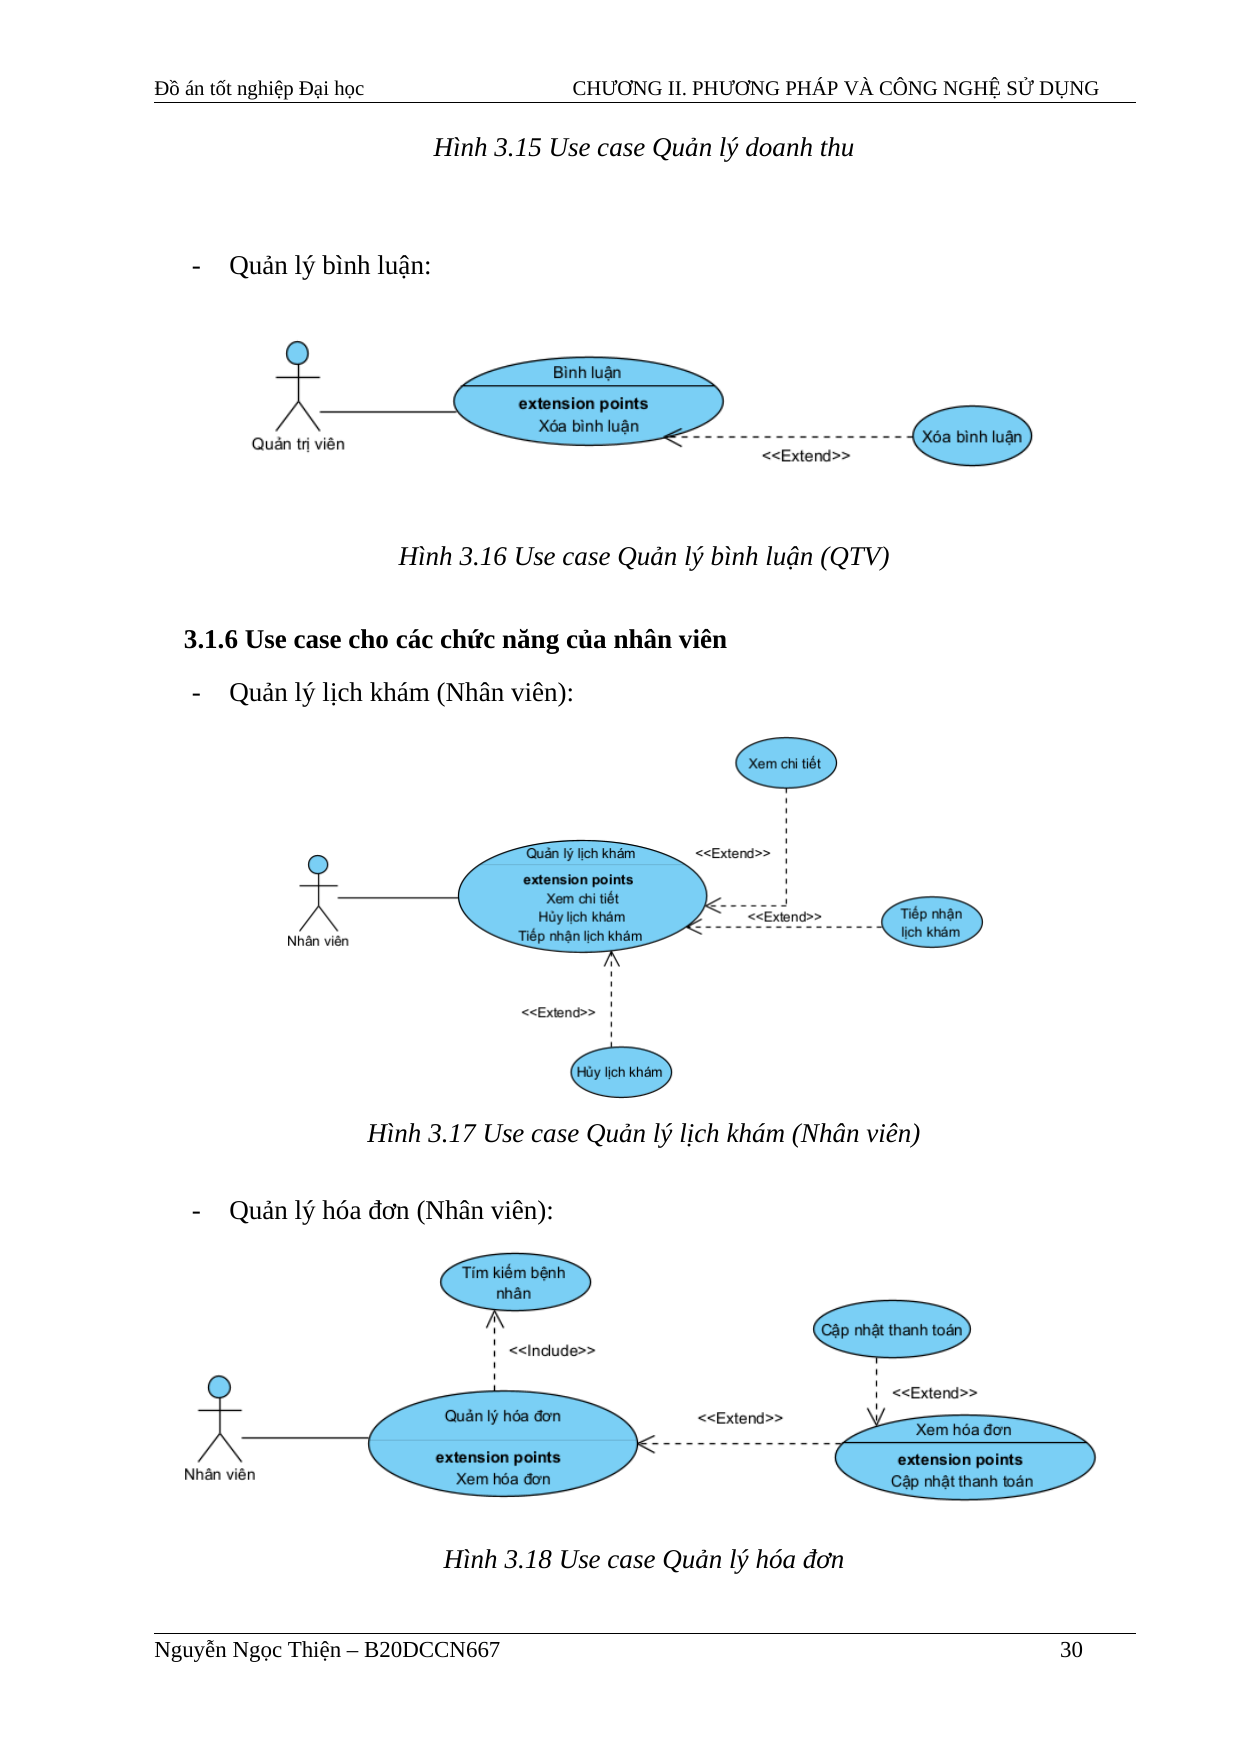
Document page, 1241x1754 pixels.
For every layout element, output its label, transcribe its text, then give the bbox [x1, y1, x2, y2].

subtitle 3.1.6 Use case cho các chức năng của nhân viên [184, 623, 1136, 654]
subtitle Hình 3.16 Use case Quản lý bình luận (QTV) [154, 540, 1136, 571]
picture [234, 284, 1056, 533]
subtitle Hình 3.17 Use case Quản lý lịch khám (Nhân viên) [154, 1118, 1136, 1149]
picture [176, 1230, 1114, 1536]
subtitle Hình 3.15 Use case Quản lý doanh thu [154, 131, 1136, 162]
list Quản lý hóa đơn (Nhân viên): [192, 1194, 1136, 1226]
subtitle Hình 3.18 Use case Quản lý hóa đơn [154, 1543, 1136, 1574]
list Quản lý lịch khám (Nhân viên): [192, 676, 1136, 707]
picture [285, 712, 1005, 1110]
list Quản lý bình luận: [192, 249, 1136, 280]
